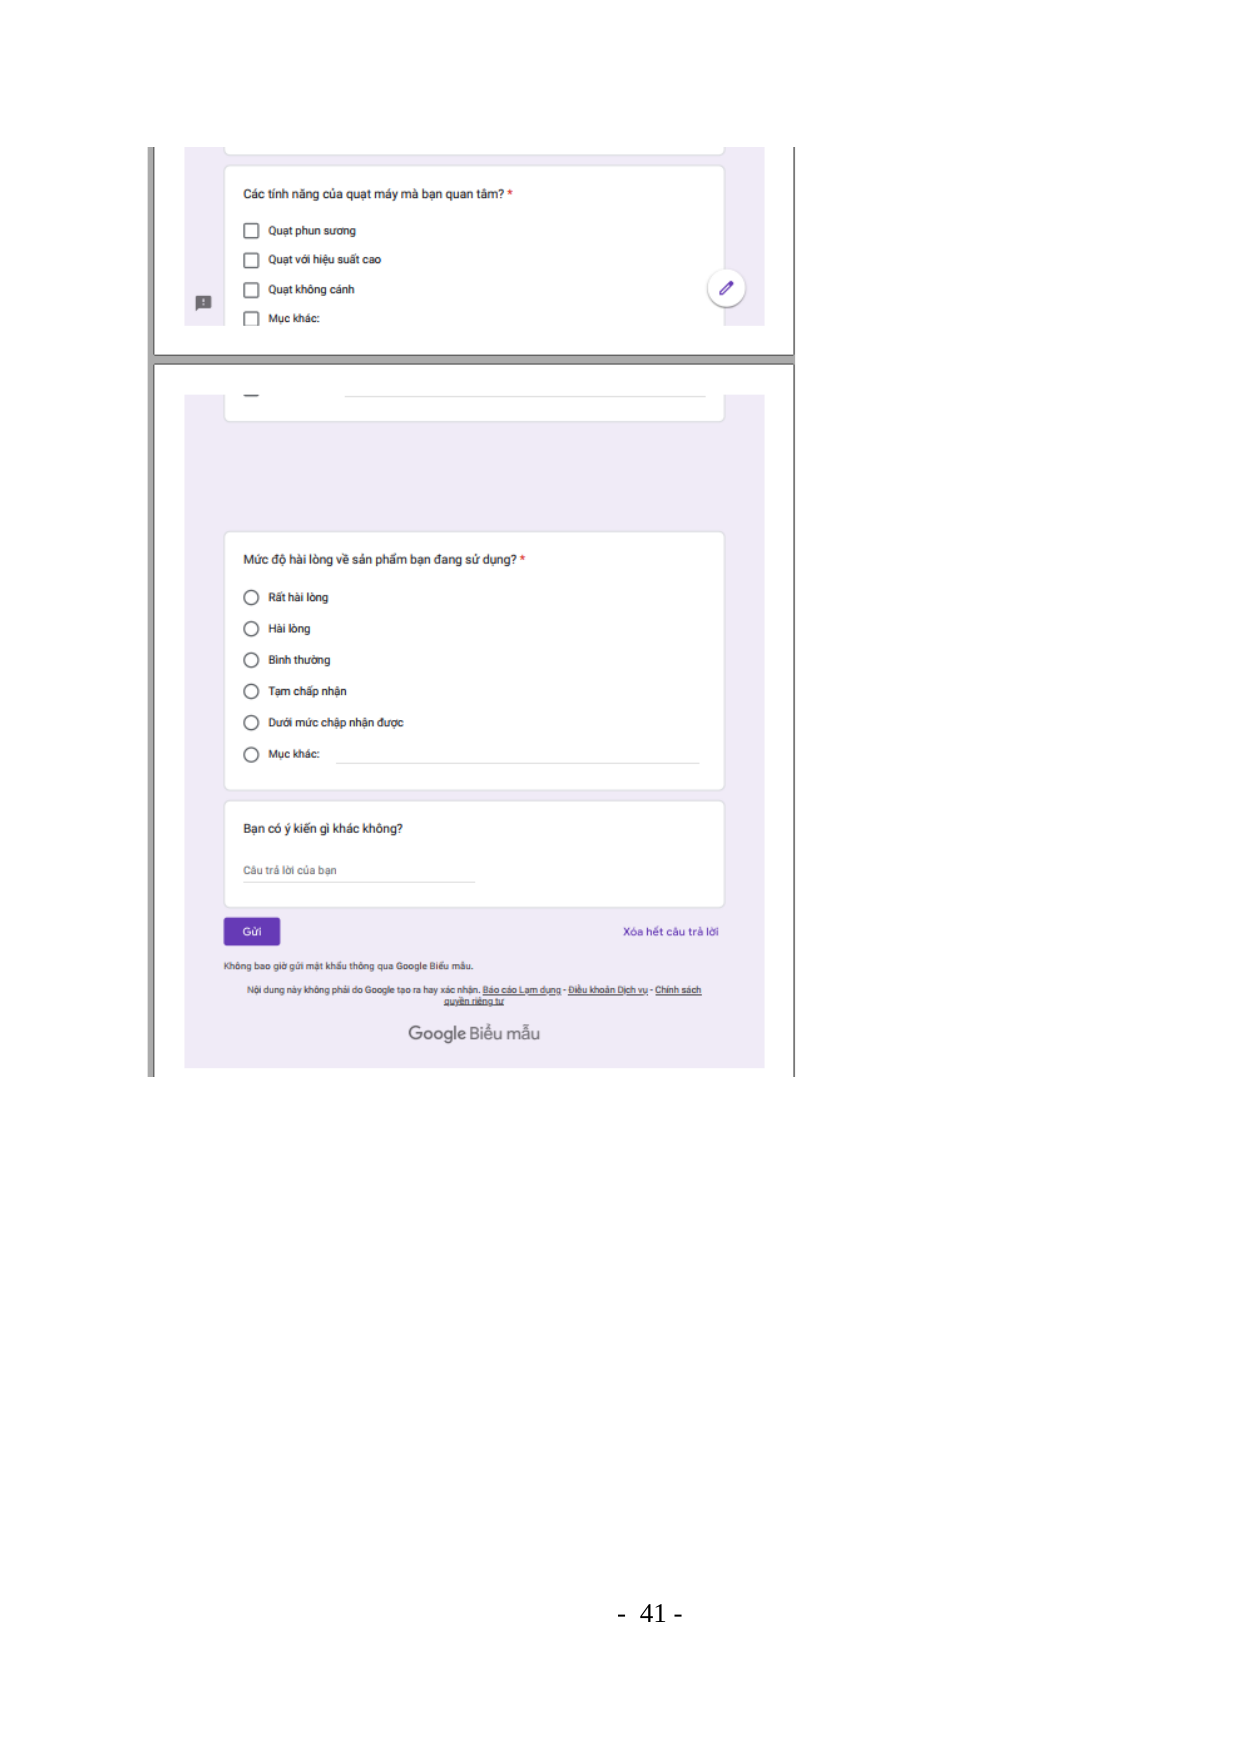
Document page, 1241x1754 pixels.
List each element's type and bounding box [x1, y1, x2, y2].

picture [147, 147, 796, 1077]
